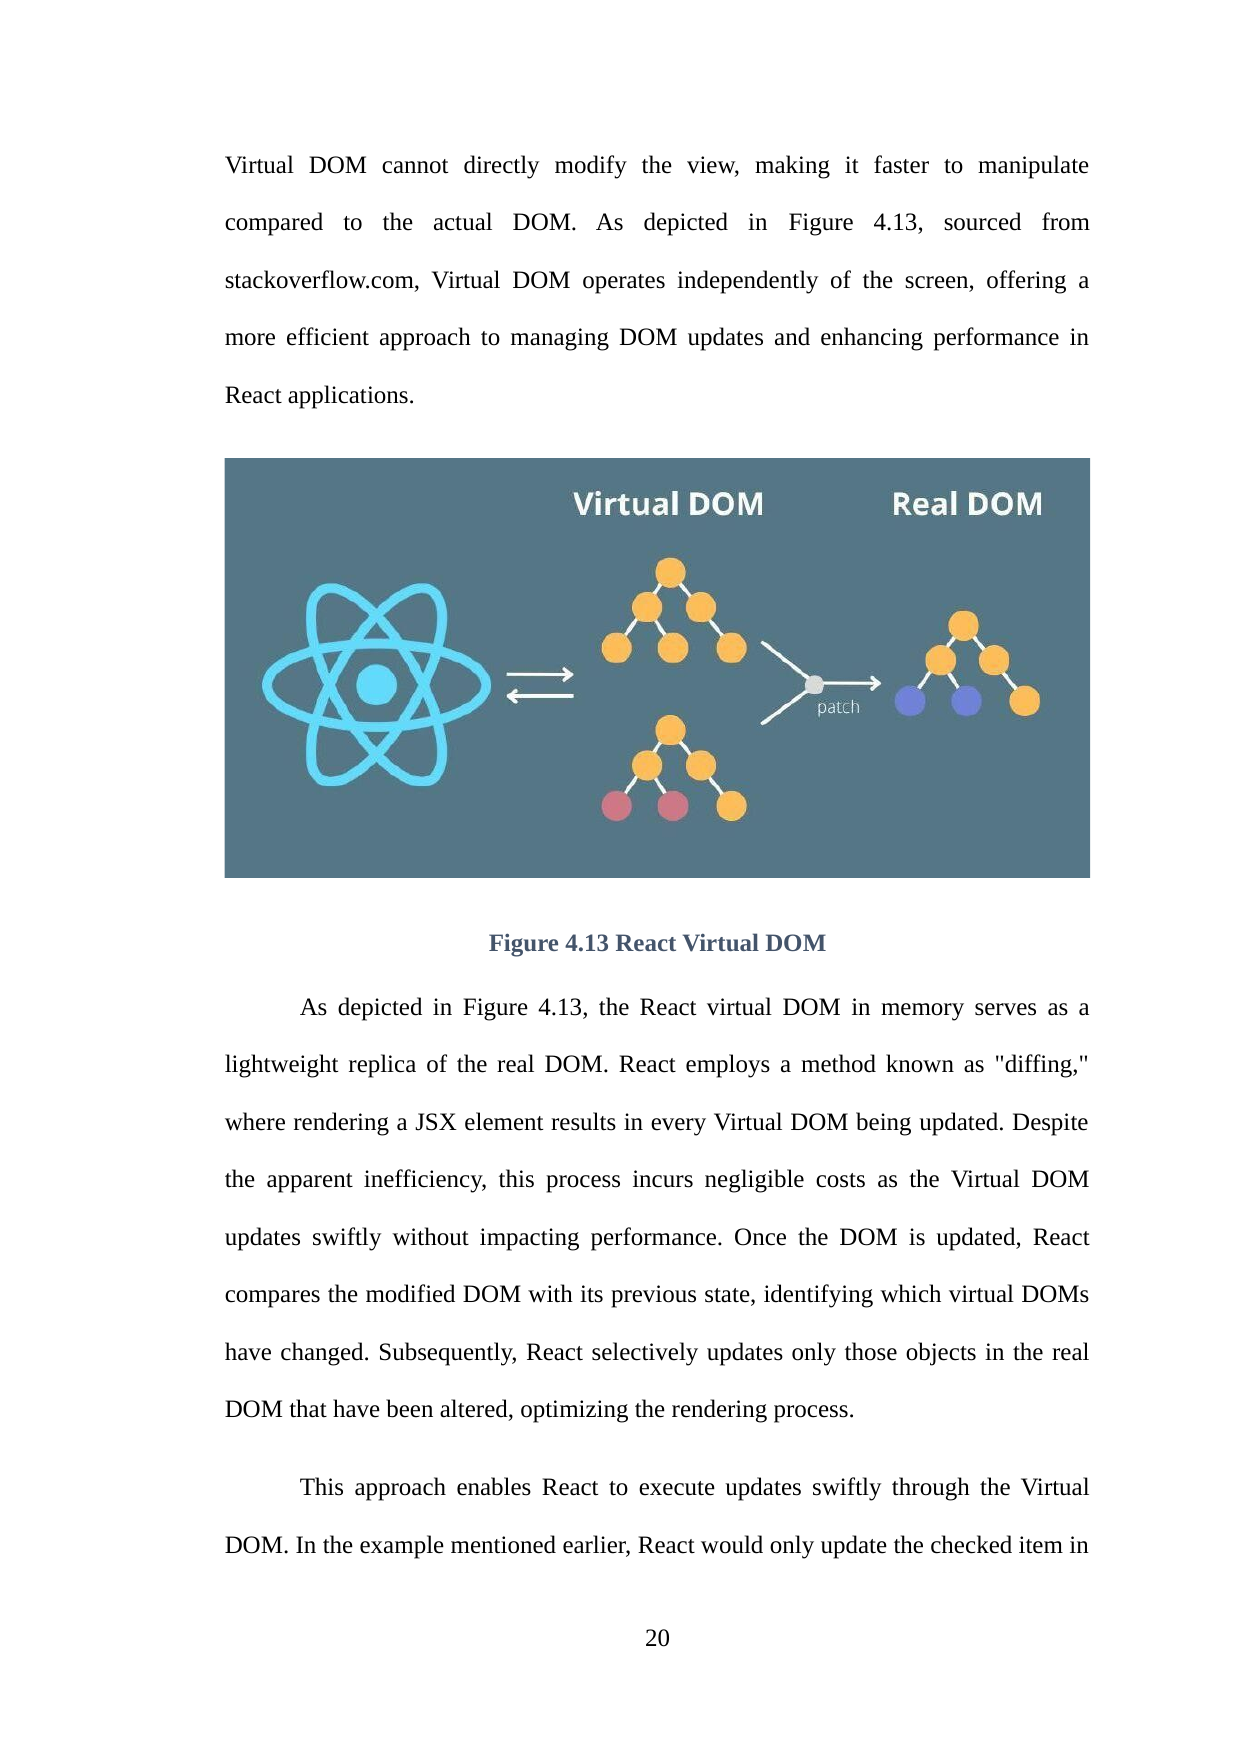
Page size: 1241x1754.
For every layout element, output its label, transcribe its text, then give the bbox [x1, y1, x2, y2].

picture [224, 458, 1091, 878]
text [224, 1472, 1090, 1559]
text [224, 150, 1090, 409]
